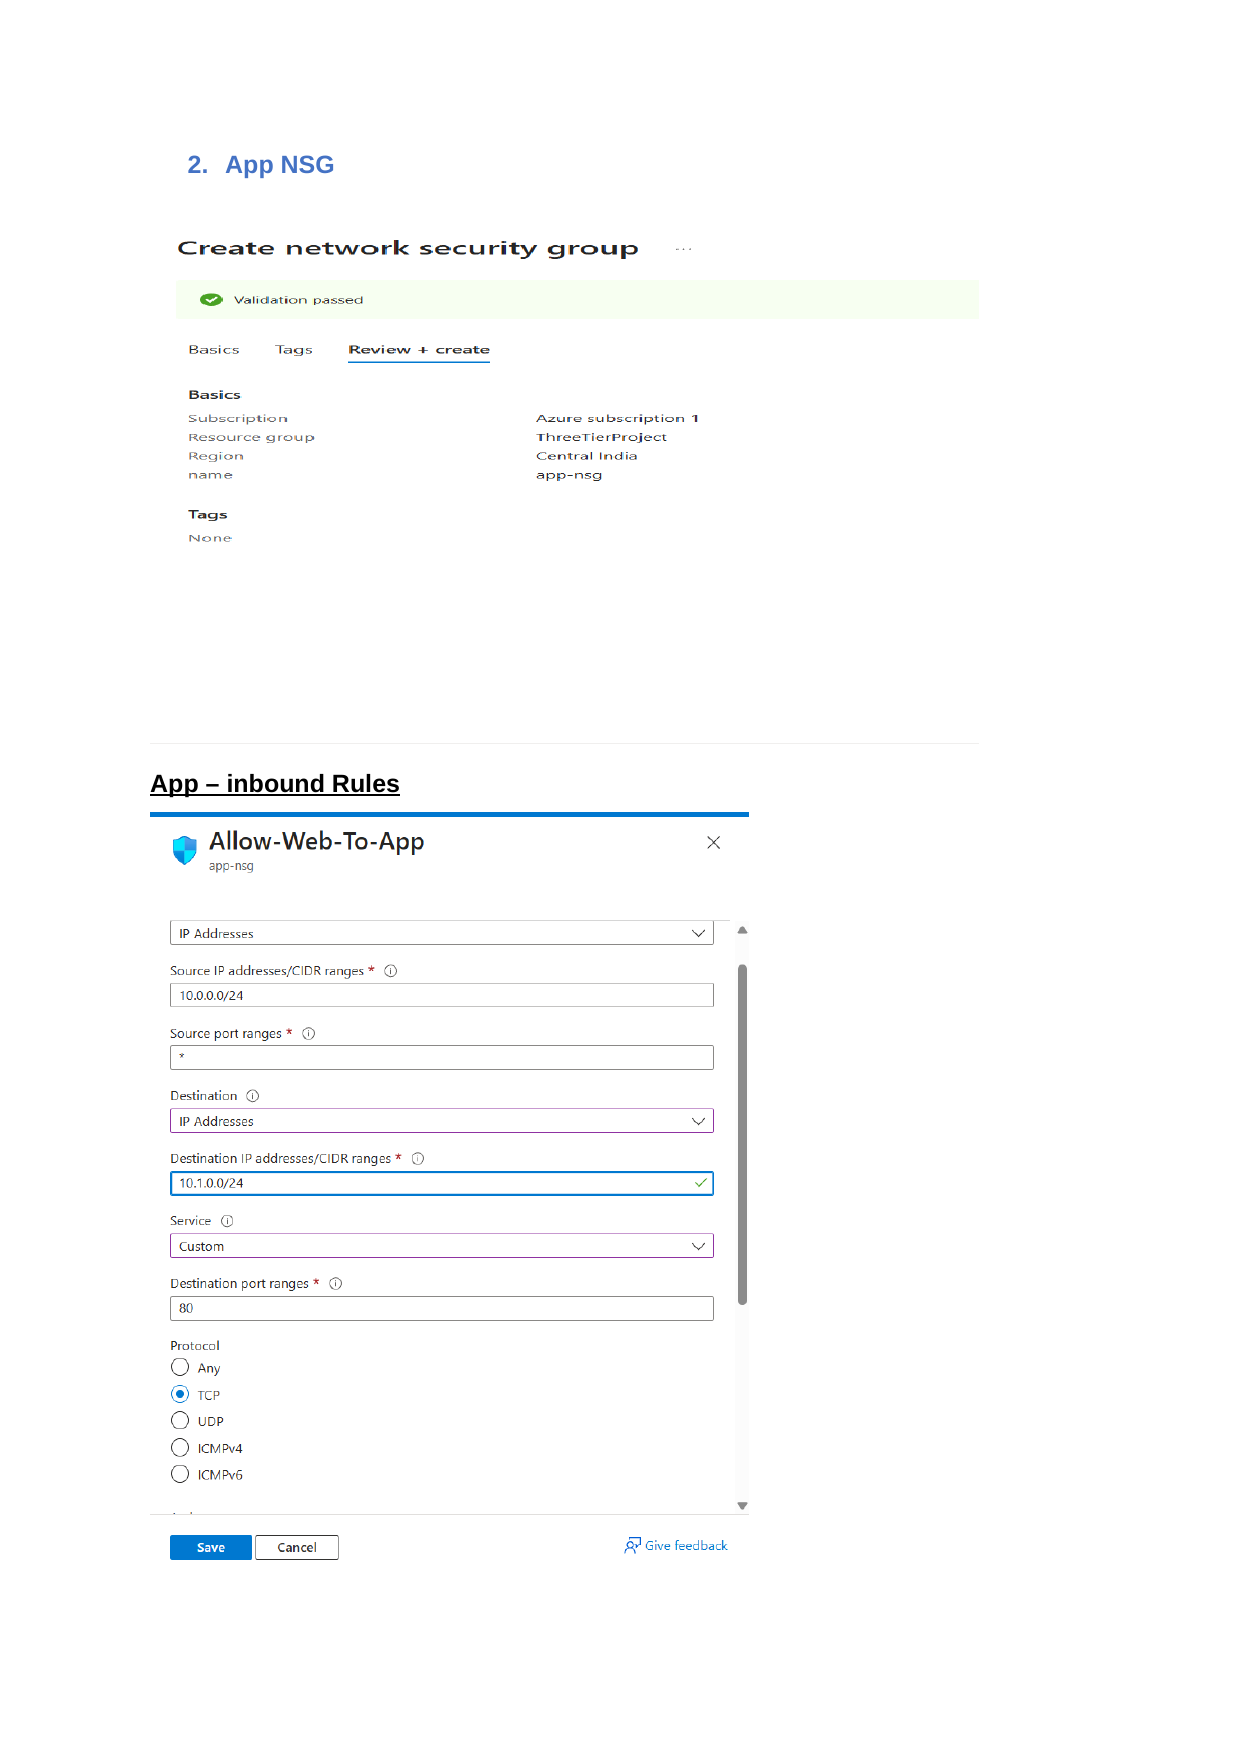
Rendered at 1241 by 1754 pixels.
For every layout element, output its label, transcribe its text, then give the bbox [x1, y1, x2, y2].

picture [150, 236, 979, 757]
text App – inbound Rules [150, 769, 1090, 798]
list App NSG [187, 150, 1090, 179]
picture [150, 812, 749, 1595]
